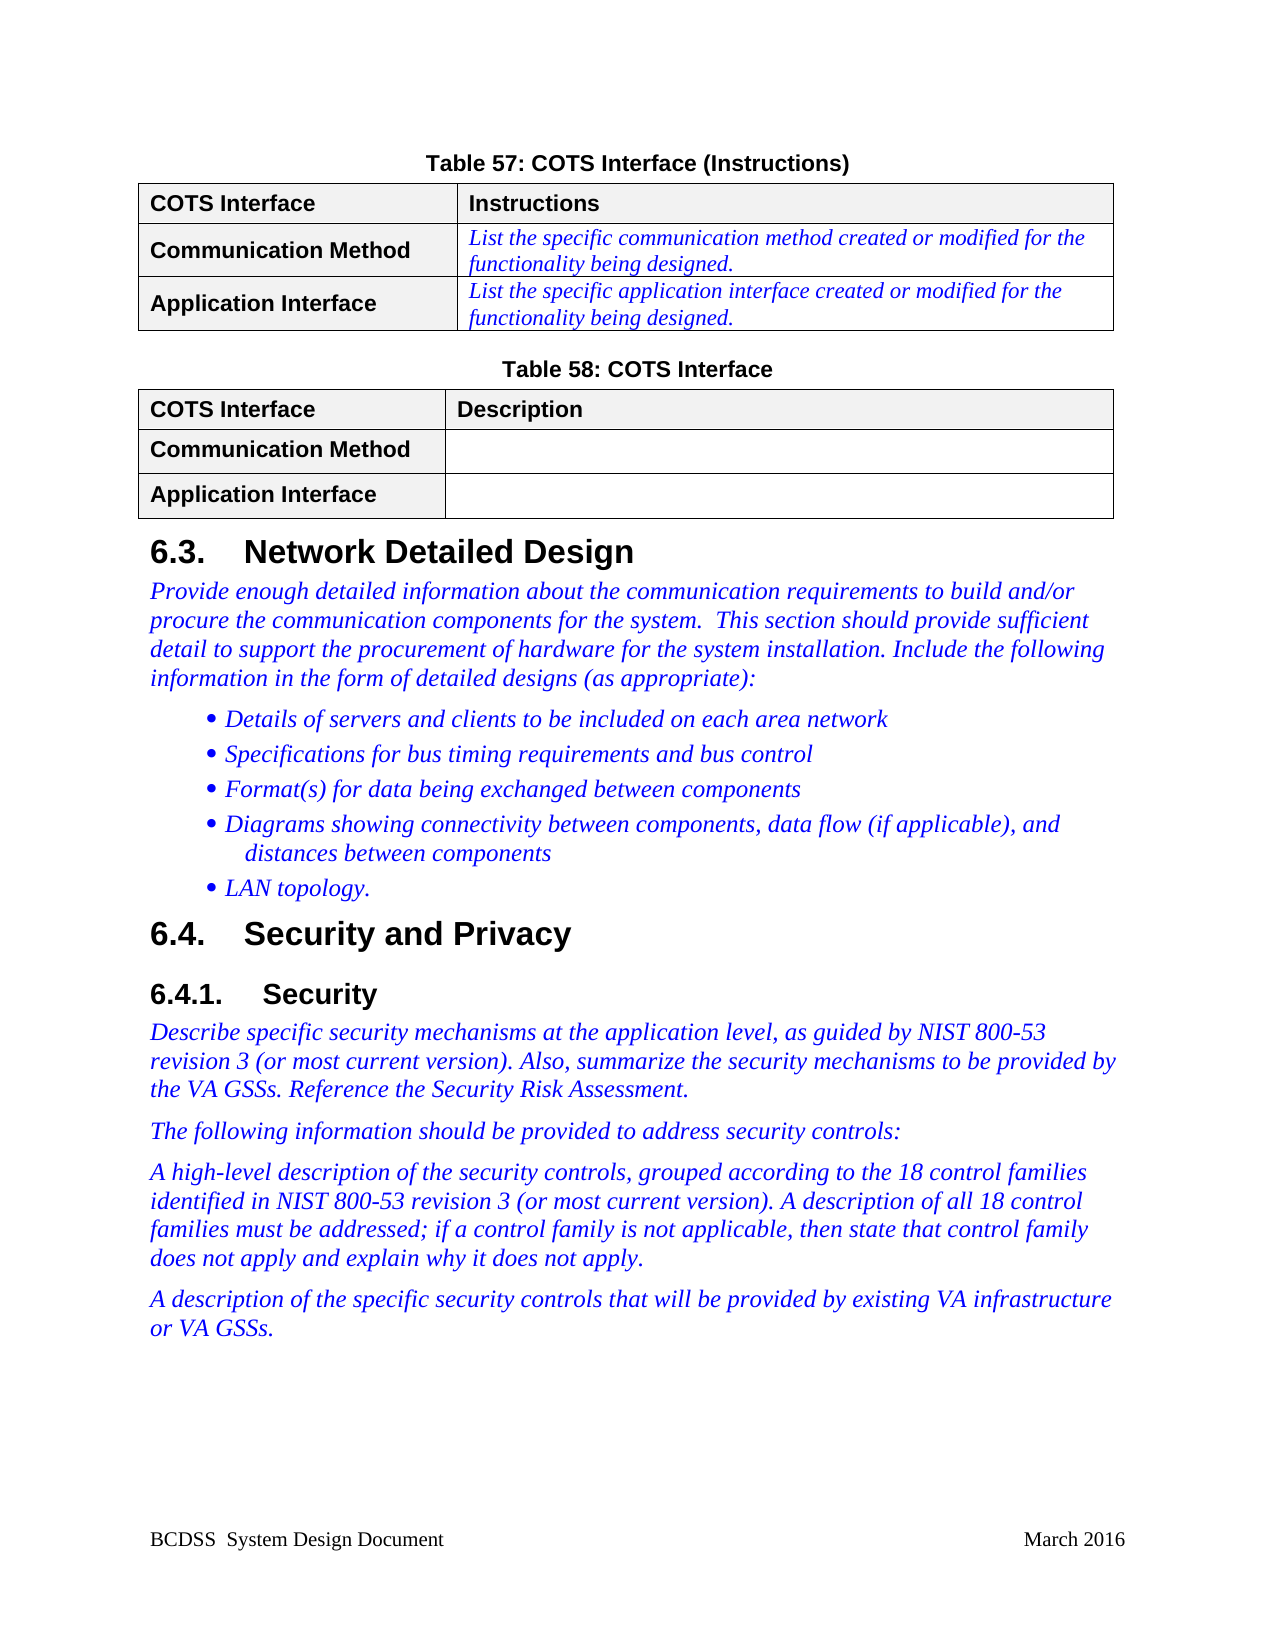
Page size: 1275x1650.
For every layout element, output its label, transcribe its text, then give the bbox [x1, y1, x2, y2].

text Specifications for bus timing requirements and bus control [207, 739, 1125, 768]
text Table 57: COTS Interface (Instructions) [150, 150, 1125, 176]
table_cell Application Interface [139, 277, 457, 330]
text Details of servers and clients to be included on each area network [207, 704, 1125, 733]
table_header Instructions [458, 184, 1113, 222]
subtitle Network Detailed Design [150, 532, 1125, 570]
table_cell [446, 430, 1113, 473]
text A description of the specific security controls that will be provided by existing VA infrastructure or VA GSSs. [150, 1284, 1125, 1342]
table_cell List the specific application interface created or modified for the functionality being designed. [458, 277, 1113, 330]
text Provide enough detailed information about the communication requirements to build and/or procure the communication components for the system. This section should provide sufficient detail to support the procurement of hardware for the system installation. Include the following information in the form of detailed designs (as appropriate): [150, 576, 1125, 691]
text The following information should be provided to address security controls: [150, 1116, 1125, 1144]
text Describe specific security mechanisms at the application level, as guided by NIST 800-53 revision 3 (or most current version). Also, summarize the security mechanisms to be provided by the VA GSSs. Reference the Security Risk Assessment. [150, 1017, 1125, 1103]
text A high-level description of the security controls, grouped according to the 18 control families identified in NIST 800-53 revision 3 (or most current version). A description of all 18 control families must be addressed; if a control family is not applicable, then state that control family does not apply and explain why it does not apply. [150, 1157, 1125, 1272]
table_cell Communication Method [139, 430, 445, 473]
table_header COTS Interface [139, 390, 445, 428]
table_cell List the specific communication method created or modified for the functionality being designed. [458, 224, 1113, 276]
table_cell Application Interface [139, 474, 445, 518]
text LAN topology. [207, 873, 1125, 901]
text Diagrams showing connectivity between components, data flow (if applicable), and distances between components [207, 809, 1125, 866]
table_cell Communication Method [139, 224, 457, 276]
subtitle Security and Privacy [150, 914, 1125, 952]
table_header Description [446, 390, 1113, 428]
table_cell [446, 474, 1113, 518]
subtitle Security [150, 977, 1125, 1011]
text Format(s) for data being exchanged between components [207, 774, 1125, 803]
table_header COTS Interface [139, 184, 457, 222]
text Table 58: COTS Interface [150, 356, 1125, 382]
